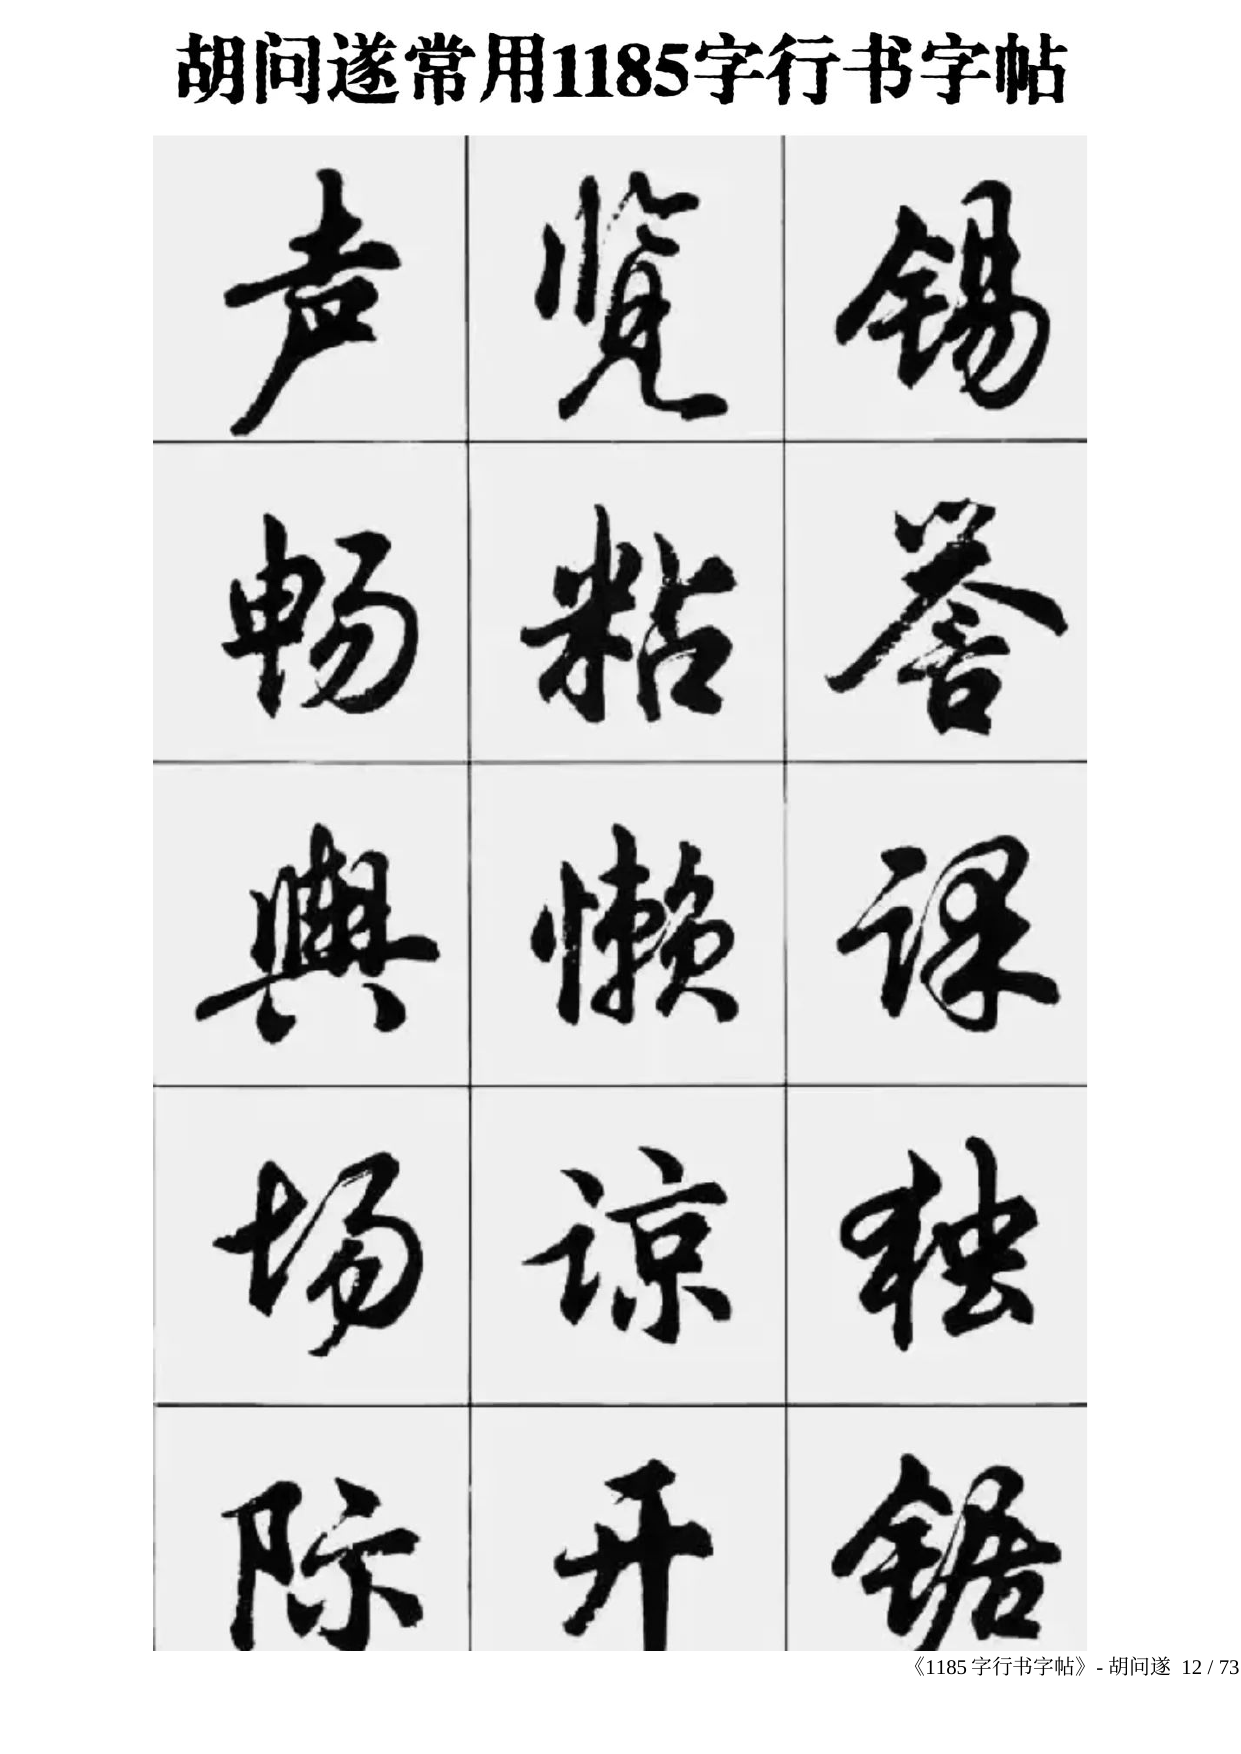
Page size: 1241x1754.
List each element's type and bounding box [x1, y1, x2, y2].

picture [153, 1, 1088, 1651]
